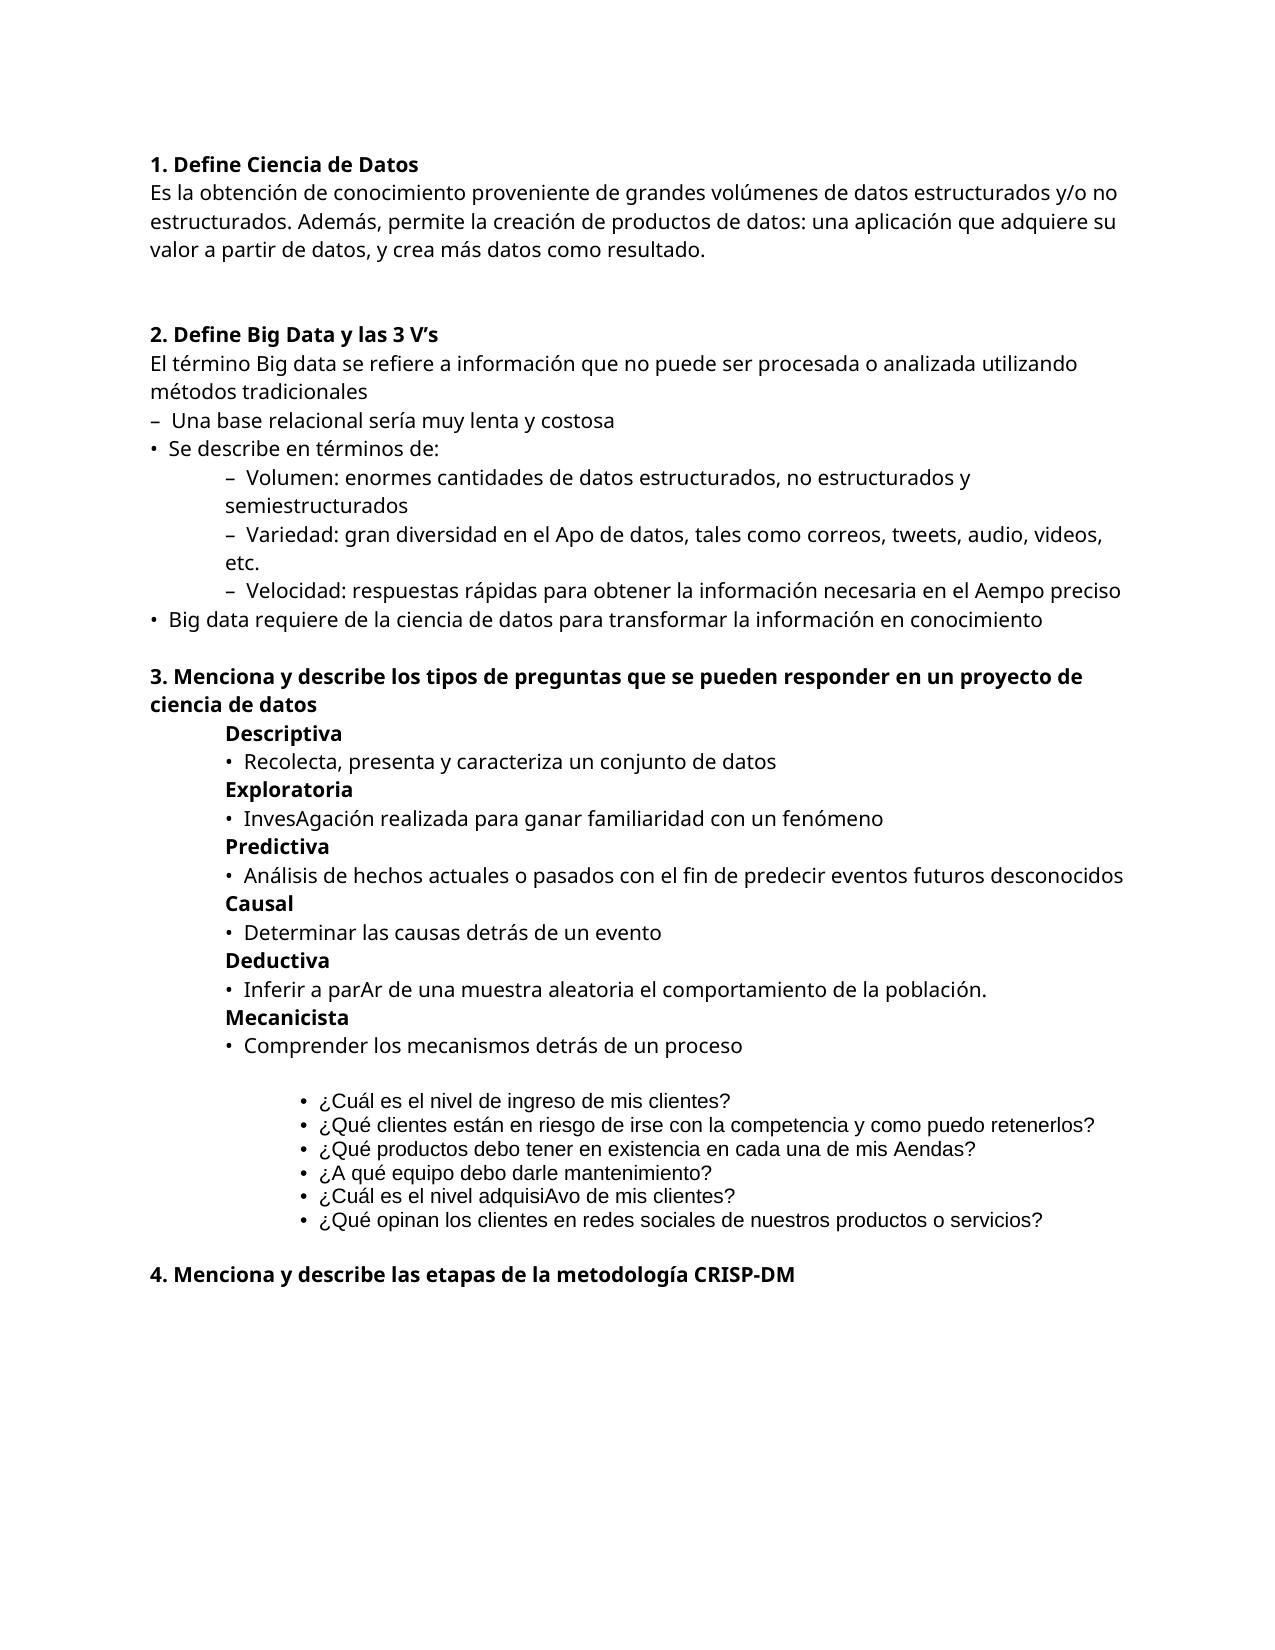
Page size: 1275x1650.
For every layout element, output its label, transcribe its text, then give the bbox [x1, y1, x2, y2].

text • ¿A qué equipo debo darle mantenimiento? [300, 1160, 1125, 1184]
text • Se describe en términos de: [150, 434, 1125, 463]
text • ¿Qué clientes están en riesgo de irse con la competencia y como puedo retenerlos? [300, 1112, 1125, 1136]
text • ¿Qué opinan los clientes en redes sociales de nuestros productos o servicios? [300, 1208, 1125, 1232]
text 1. Define Ciencia de Datos [150, 150, 1125, 178]
text – Variedad: gran diversidad en el Apo de datos, tales como correos, tweets, audio, videos, etc. [225, 520, 1125, 577]
text • Análisis de hechos actuales o pasados con el fin de predecir eventos futuros desconocidos [225, 861, 1125, 889]
text • ¿Cuál es el nivel adquisiAvo de mis clientes? [300, 1184, 1125, 1208]
text 3. Menciona y describe los tipos de preguntas que se pueden responder en un proyecto de ciencia de datos [150, 662, 1125, 719]
text • Inferir a parAr de una muestra aleatoria el comportamiento de la población. [225, 975, 1125, 1003]
text • Comprender los mecanismos detrás de un proceso [225, 1032, 1125, 1060]
text • Big data requiere de la ciencia de datos para transformar la información en conocimiento [150, 605, 1125, 633]
text Causal [225, 889, 1125, 918]
text – Velocidad: respuestas rápidas para obtener la información necesaria en el Aempo preciso [225, 577, 1125, 605]
text Predictiva [225, 832, 1125, 861]
text • ¿Qué productos debo tener en existencia en cada una de mis Aendas? [300, 1136, 1125, 1160]
text Descriptiva [225, 719, 1125, 747]
text • Recolecta, presenta y caracteriza un conjunto de datos [225, 747, 1125, 776]
text Es la obtención de conocimiento proveniente de grandes volúmenes de datos estructurados y/o no estructurados. Además, permite la creación de productos de datos: una aplicación que adquiere su valor a partir de datos, y crea más datos como resultado. [150, 178, 1125, 264]
text Exploratoria [225, 776, 1125, 804]
text • ¿Cuál es el nivel de ingreso de mis clientes? [300, 1088, 1125, 1112]
text Deductiva [225, 946, 1125, 975]
text • Determinar las causas detrás de un evento [225, 918, 1125, 946]
text El término Big data se refiere a información que no puede ser procesada o analizada utilizando métodos tradicionales [150, 349, 1125, 406]
text Mecanicista [225, 1003, 1125, 1032]
text – Volumen: enormes cantidades de datos estructurados, no estructurados y semiestructurados [225, 463, 1125, 520]
text – Una base relacional sería muy lenta y costosa [150, 406, 1125, 434]
text 2. Define Big Data y las 3 V’s [150, 321, 1125, 349]
text 4. Menciona y describe las etapas de la metodología CRISP-DM [150, 1261, 1125, 1289]
text • InvesAgación realizada para ganar familiaridad con un fenómeno [225, 804, 1125, 832]
